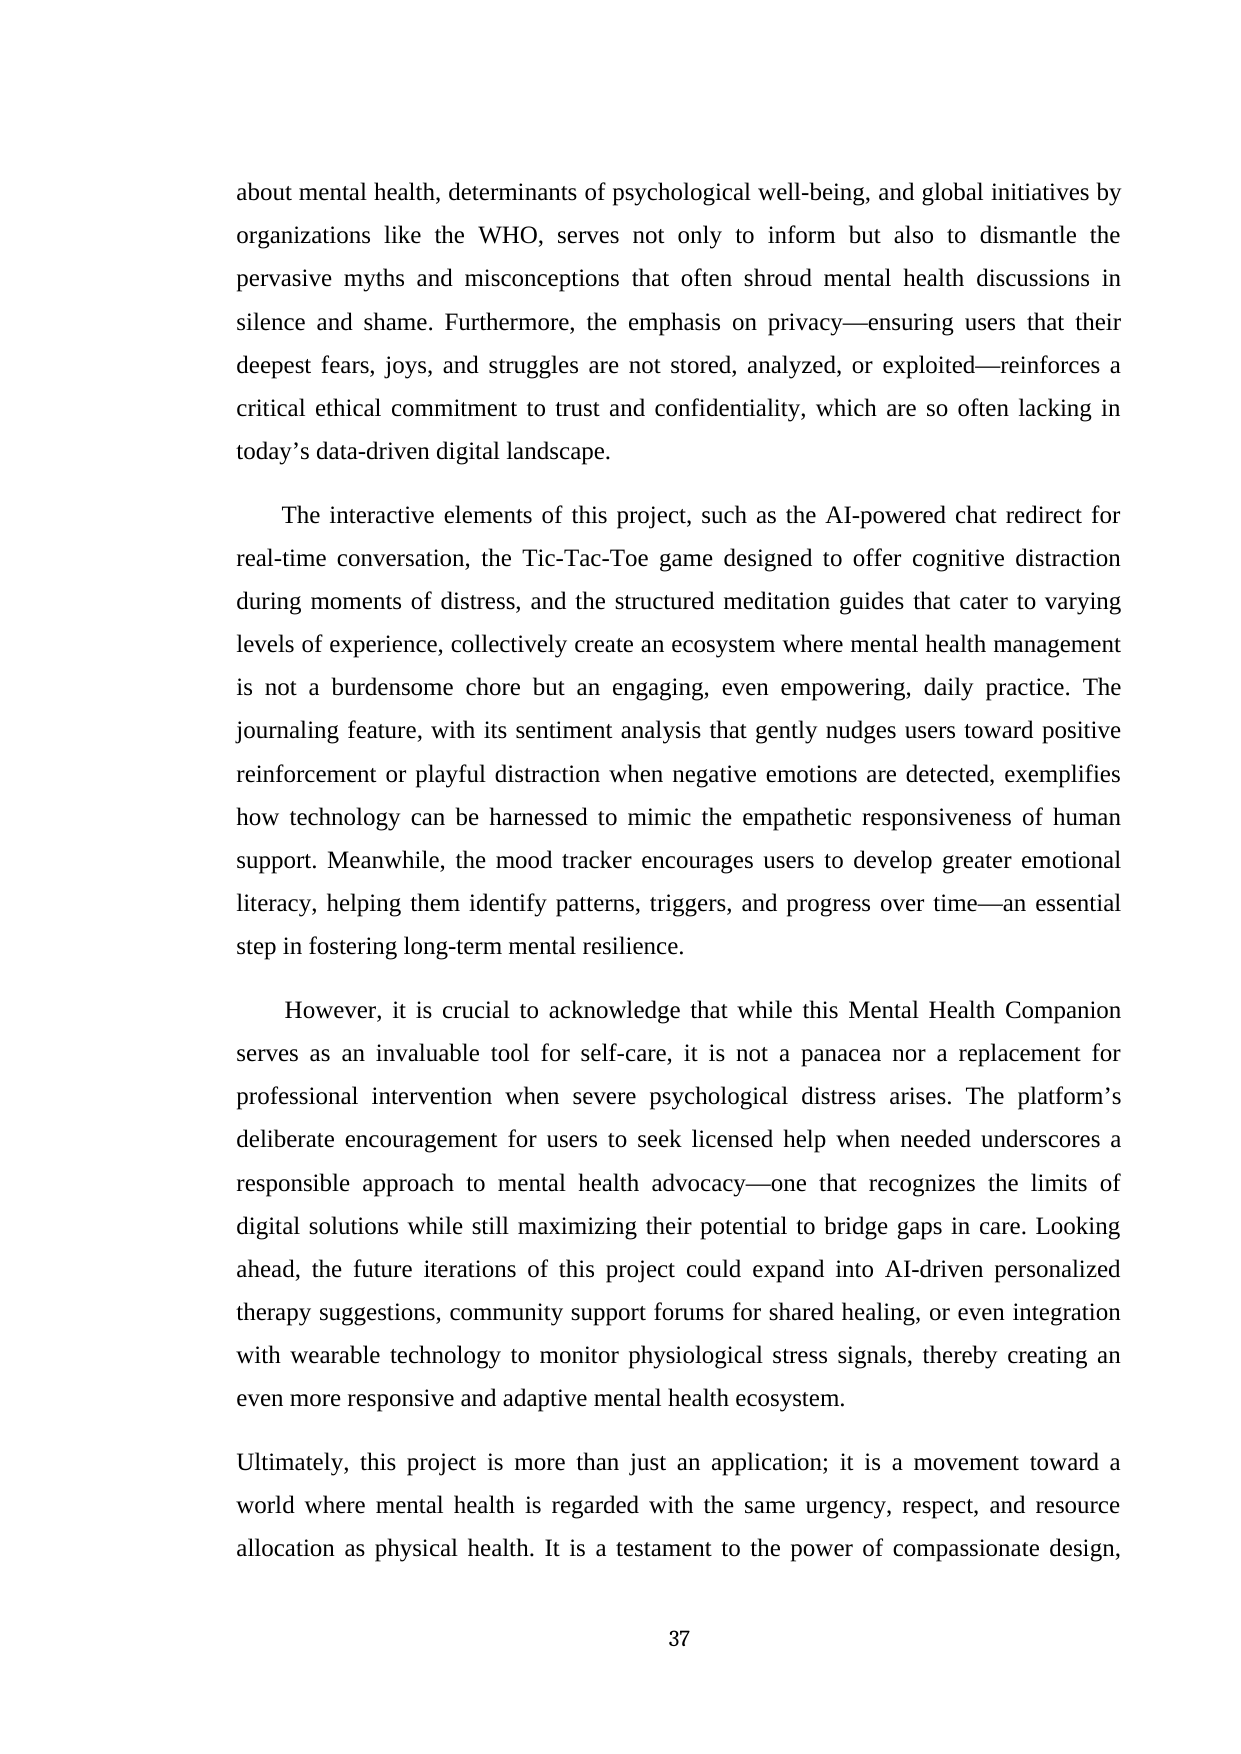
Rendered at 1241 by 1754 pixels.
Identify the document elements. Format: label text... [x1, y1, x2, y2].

text However, it is crucial to acknowledge that while this Mental Health Companion serves as an invaluable tool for self-care, it is not a panacea nor a replacement for professional intervention when severe psychological distress arises. The platform’s deliberate encouragement for users to seek licensed help when needed underscores a responsible approach to mental health advocacy—one that recognizes the limits of digital solutions while still maximizing their potential to bridge gaps in care. Looking ahead, the future iterations of this project could expand into AI-driven personalized therapy suggestions, community support forums for shared healing, or even integration with wearable technology to monitor physiological stress signals, thereby creating an even more responsive and adaptive mental health ecosystem. [236, 995, 1122, 1412]
text The interactive elements of this project, such as the AI-powered chat redirect for real-time conversation, the Tic-Tac-Toe game designed to offer cognitive distraction during moments of distress, and the structured meditation guides that cater to varying levels of experience, collectively create an ecosystem where mental health management is not a burdensome chore but an engaging, even empowering, daily practice. The journaling feature, with its sentiment analysis that gently nudges users toward positive reinforcement or playful distraction when negative emotions are detected, exemplifies how technology can be harnessed to mimic the empathetic responsiveness of human support. Meanwhile, the mood tracker encourages users to develop greater emotional literacy, helping them identify patterns, triggers, and progress over time—an essential step in fostering long-term mental resilience. [236, 500, 1122, 960]
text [236, 177, 1122, 465]
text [236, 1447, 1122, 1562]
